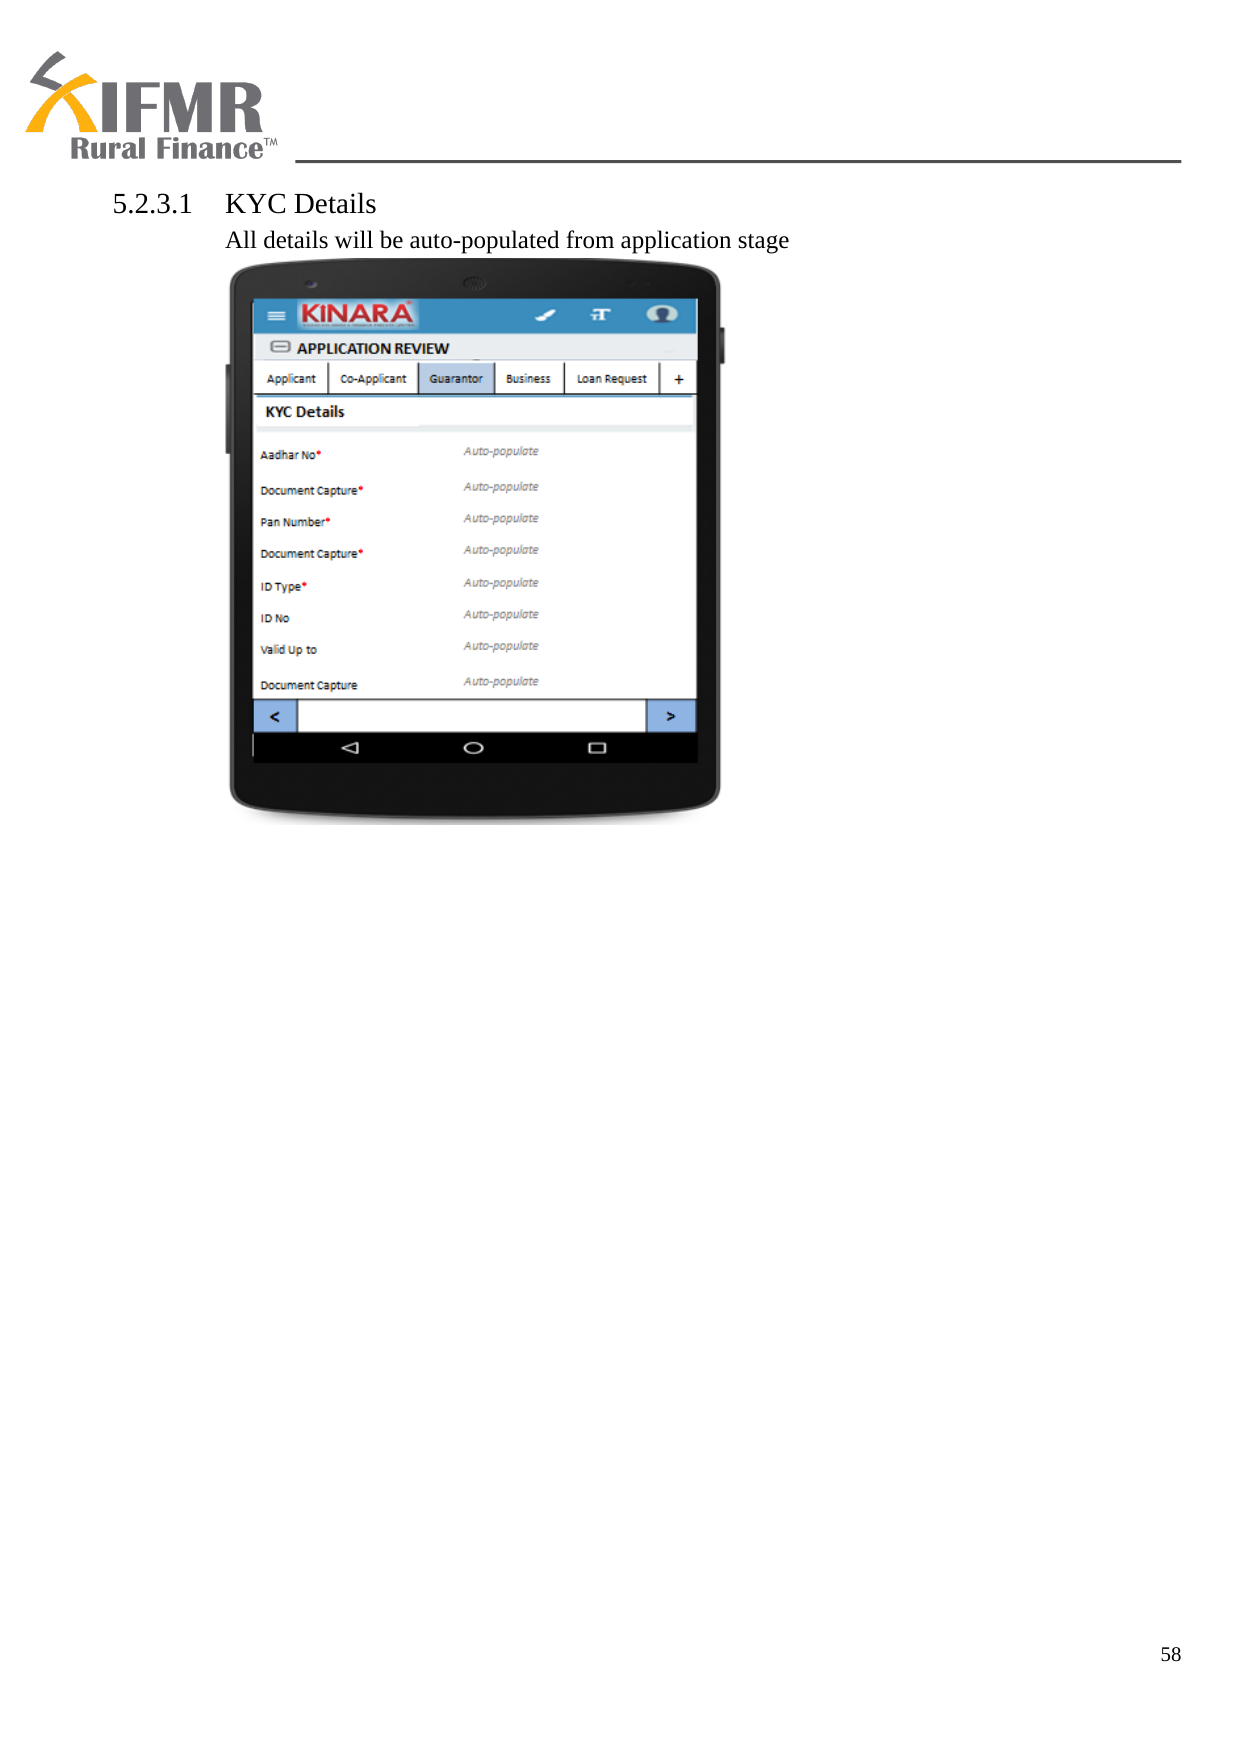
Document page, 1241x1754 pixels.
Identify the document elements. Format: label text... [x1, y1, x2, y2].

picture [18, 45, 284, 166]
list KYC Details [112, 187, 1181, 220]
picture [225, 258, 736, 825]
list All details will be auto-populated from application stage [150, 225, 1181, 254]
